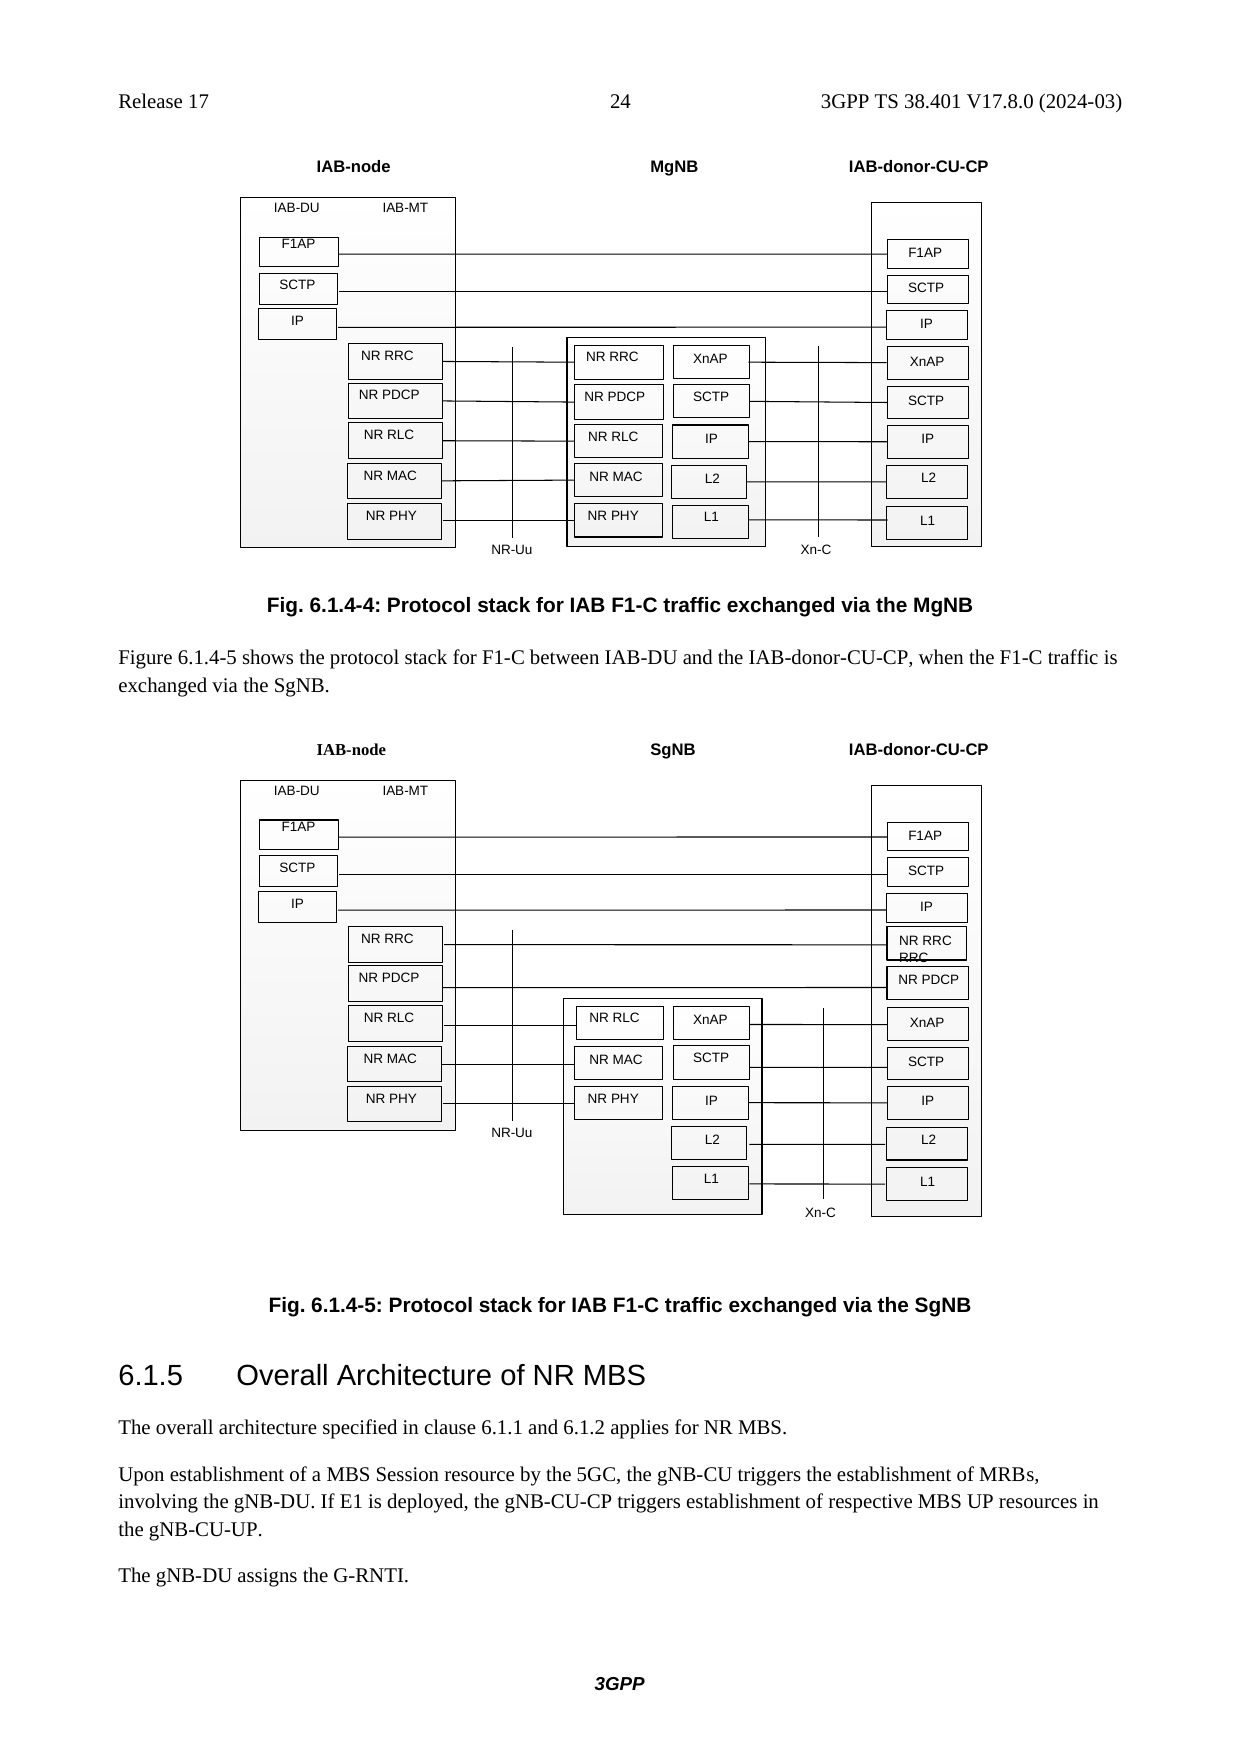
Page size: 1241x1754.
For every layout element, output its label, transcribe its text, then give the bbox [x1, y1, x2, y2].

subtitle 6.1.5 Overall Architecture of NR MBS [118, 1358, 1122, 1391]
text The gNB-DU assigns the G-RNTI. [118, 1563, 1122, 1587]
text Fig. 6.1.4-5: Protocol stack for IAB F1-C traffic exchanged via the SgNB [118, 1293, 1122, 1317]
text Figure 6.1.4-5 shows the protocol stack for F1-C between IAB-DU and the IAB-donor-CU-CP, when the F1-C traffic is exchanged via the SgNB. [118, 645, 1122, 697]
text The overall architecture specified in clause 6.1.1 and 6.1.2 applies for NR MBS. [118, 1415, 1122, 1439]
text Fig. 6.1.4-4: Protocol stack for IAB F1-C traffic exchanged via the MgNB [118, 592, 1122, 616]
text Upon establishment of a MBS Session resource by the 5GC, the gNB-CU triggers the establishment of MRBs, involving the gNB-DU. If E1 is deployed, the gNB-CU-CP triggers establishment of respective MBS UP resources in the gNB-CU-UP. [118, 1462, 1122, 1541]
